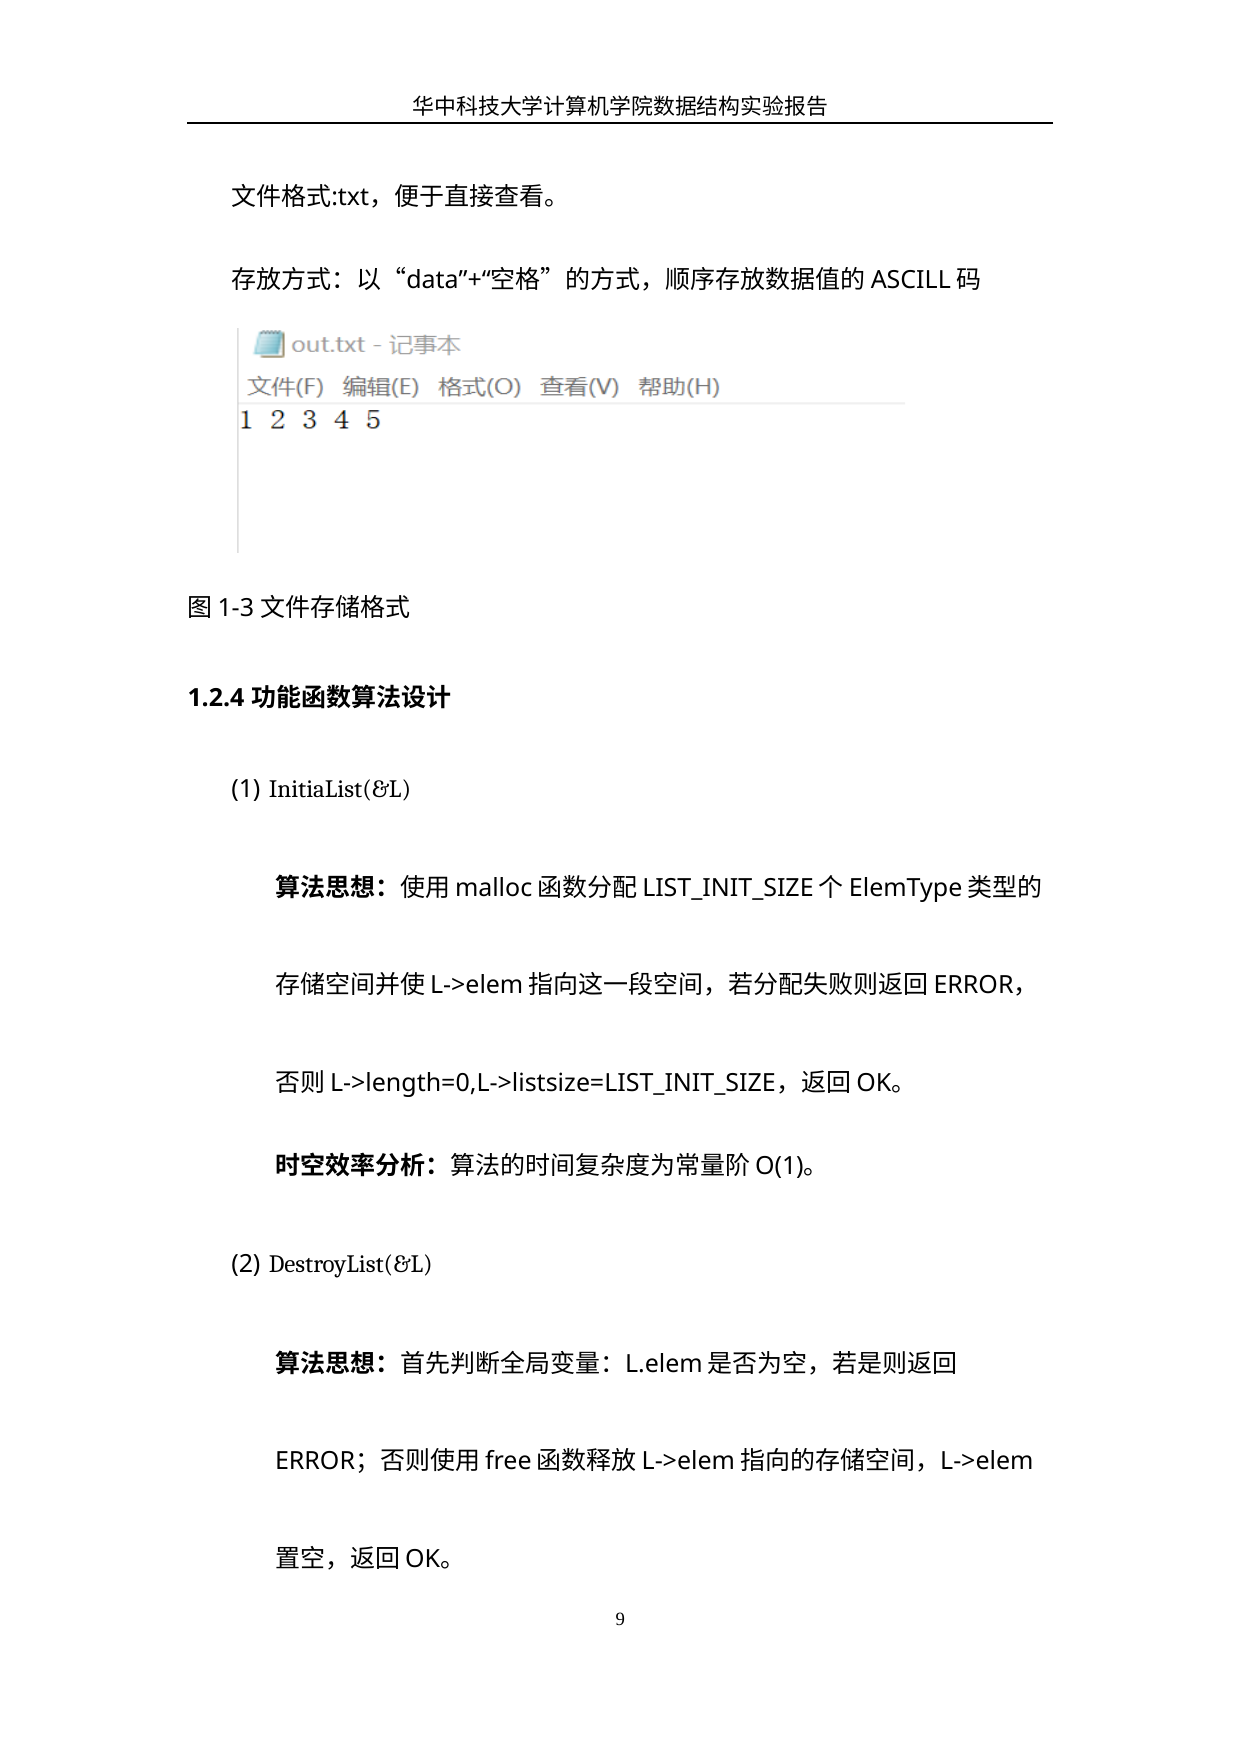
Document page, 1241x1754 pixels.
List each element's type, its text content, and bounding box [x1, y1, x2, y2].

text 算法思想：首先判断全局变量：L.elem是否为空，若是则返回ERROR；否则使用free函数释放L->elem指向的存储空间，L->elem置空，返回OK。 [275, 1329, 1053, 1589]
text 图1-3 文件存储格式 [187, 573, 1053, 638]
text 存放方式：以“data”+“空格”的方式，顺序存放数据值的ASCILL码 [187, 245, 1053, 310]
text 时空效率分析：算法的时间复杂度为常量阶O(1)。 [275, 1131, 1053, 1196]
list DestroyList(&L) [231, 1231, 1053, 1296]
text 算法思想：使用malloc函数分配LIST_INIT_SIZE个ElemType类型的存储空间并使L->elem指向这一段空间，若分配失败则返回ERROR，否则L->length=0,L->listsize=LIST_INIT_SIZE，返回OK。 [275, 853, 1053, 1113]
text 文件格式:txt，便于直接查看。 [187, 162, 1053, 227]
subtitle 1.2.4 功能函数算法设计 [187, 663, 1053, 728]
list InitiaList(&L) [231, 755, 1053, 820]
picture [237, 328, 905, 553]
